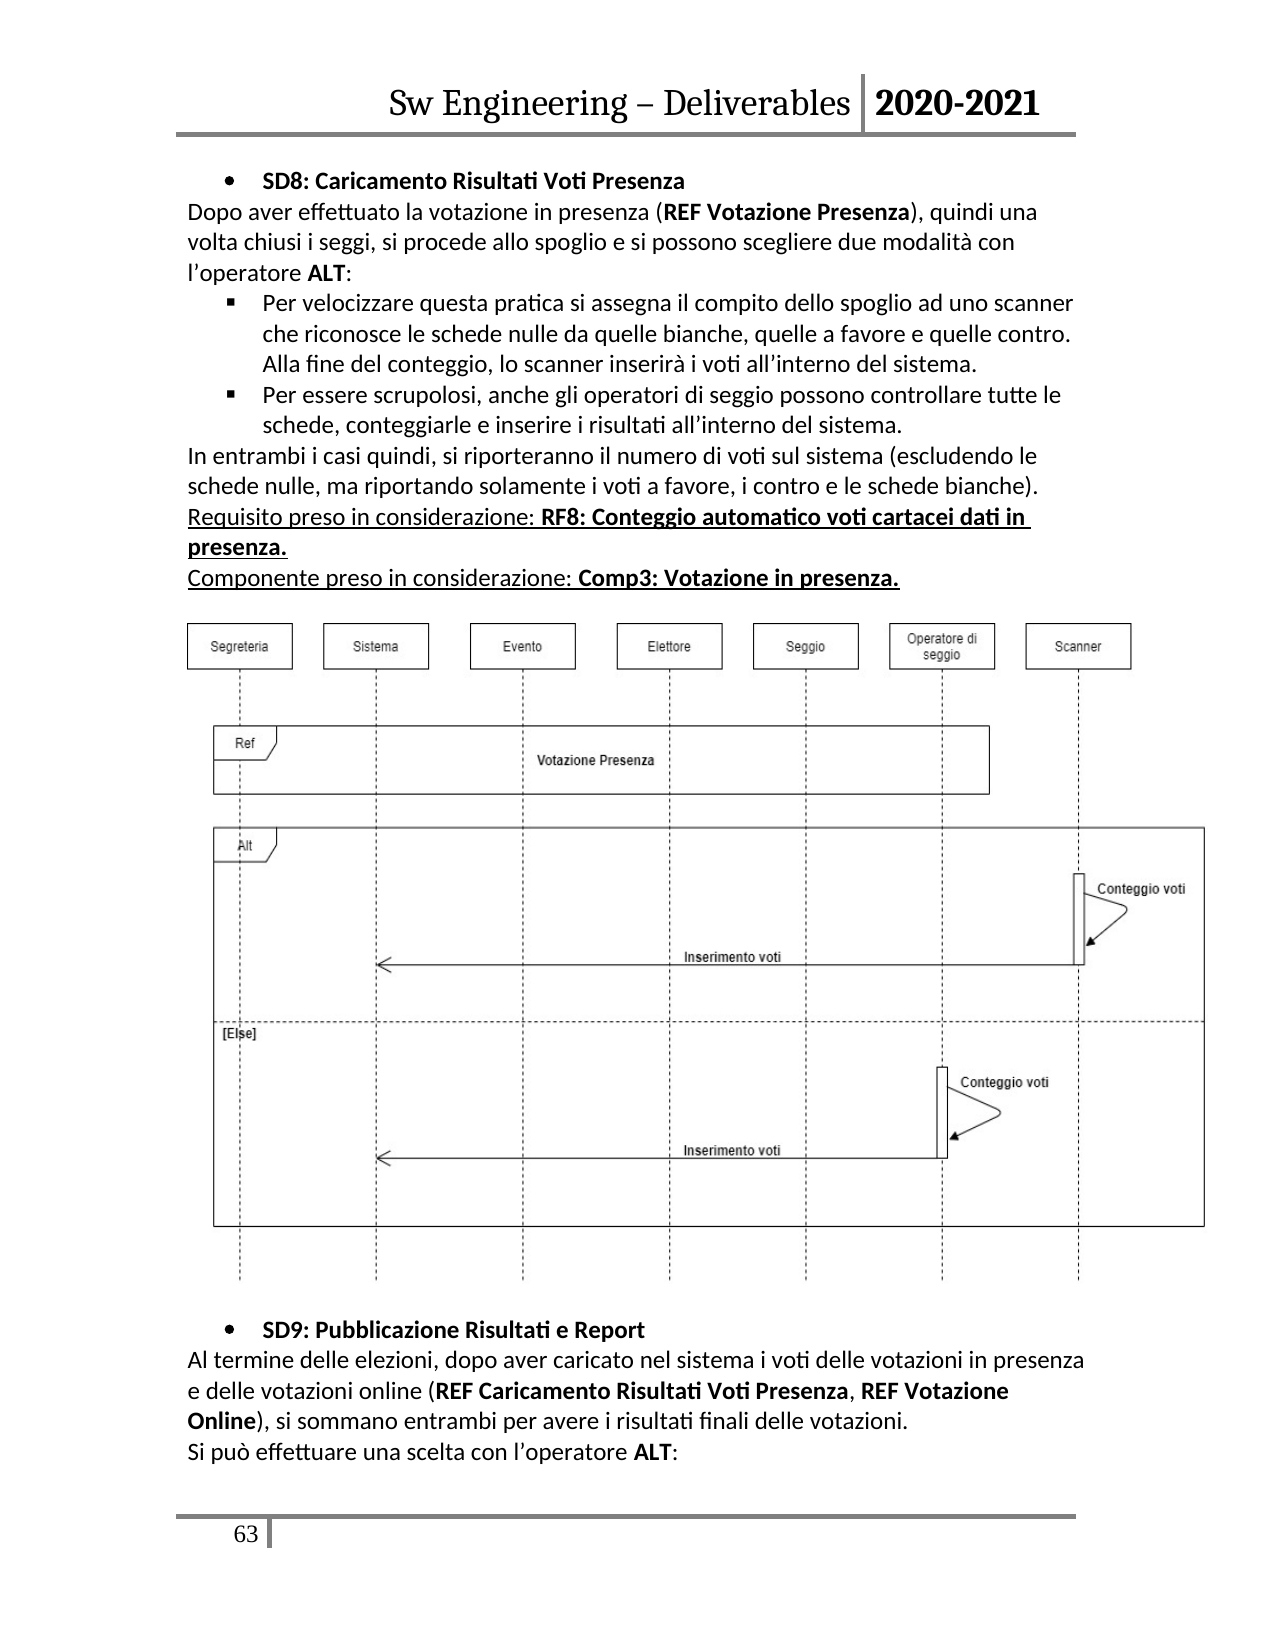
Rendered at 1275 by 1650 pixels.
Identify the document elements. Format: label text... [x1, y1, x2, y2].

text Dopo aver effettuato la votazione in presenza (REF Votazione Presenza), quindi una volta chiusi i seggi, si procede allo spoglio e si possono scegliere due modalità con l’operatore ALT: [187, 196, 1087, 287]
text Al termine delle elezioni, dopo aver caricato nel sistema i voti delle votazioni in presenza e delle votazioni online (REF Caricamento Risultati Voti Presenza, REF Votazione Online), si sommano entrambi per avere i risultati finali delle votazioni. [187, 1344, 1087, 1436]
text Si può effettuare una scelta con l’operatore ALT: [187, 1436, 1087, 1466]
text Requisito preso in considerazione: RF8: Conteggio automatico voti cartacei dati in presenza. [187, 501, 1087, 562]
text Componente preso in considerazione: Comp3: Votazione in presenza. [187, 562, 1087, 593]
text In entrambi i casi quindi, si riporteranno il numero di voti sul sistema (escludendo le schede nulle, ma riportando solamente i voti a favore, i contro e le schede bianche). [187, 440, 1087, 501]
picture [187, 623, 1208, 1284]
list Per velocizzare questa pratica si assegna il compito dello spoglio ad uno scanner che riconosce le schede nulle da quelle bianche, quelle a favore e quelle contro. Alla fine del conteggio, lo scanner inserirà i voti all’interno del sistema. [225, 287, 1087, 379]
list SD8: Caricamento Risultati Voti Presenza [225, 165, 1087, 196]
list Per essere scrupolosi, anche gli operatori di seggio possono controllare tutte le schede, conteggiarle e inserire i risultati all’interno del sistema. [225, 379, 1087, 440]
list SD9: Pubblicazione Risultati e Report [225, 1314, 1087, 1344]
